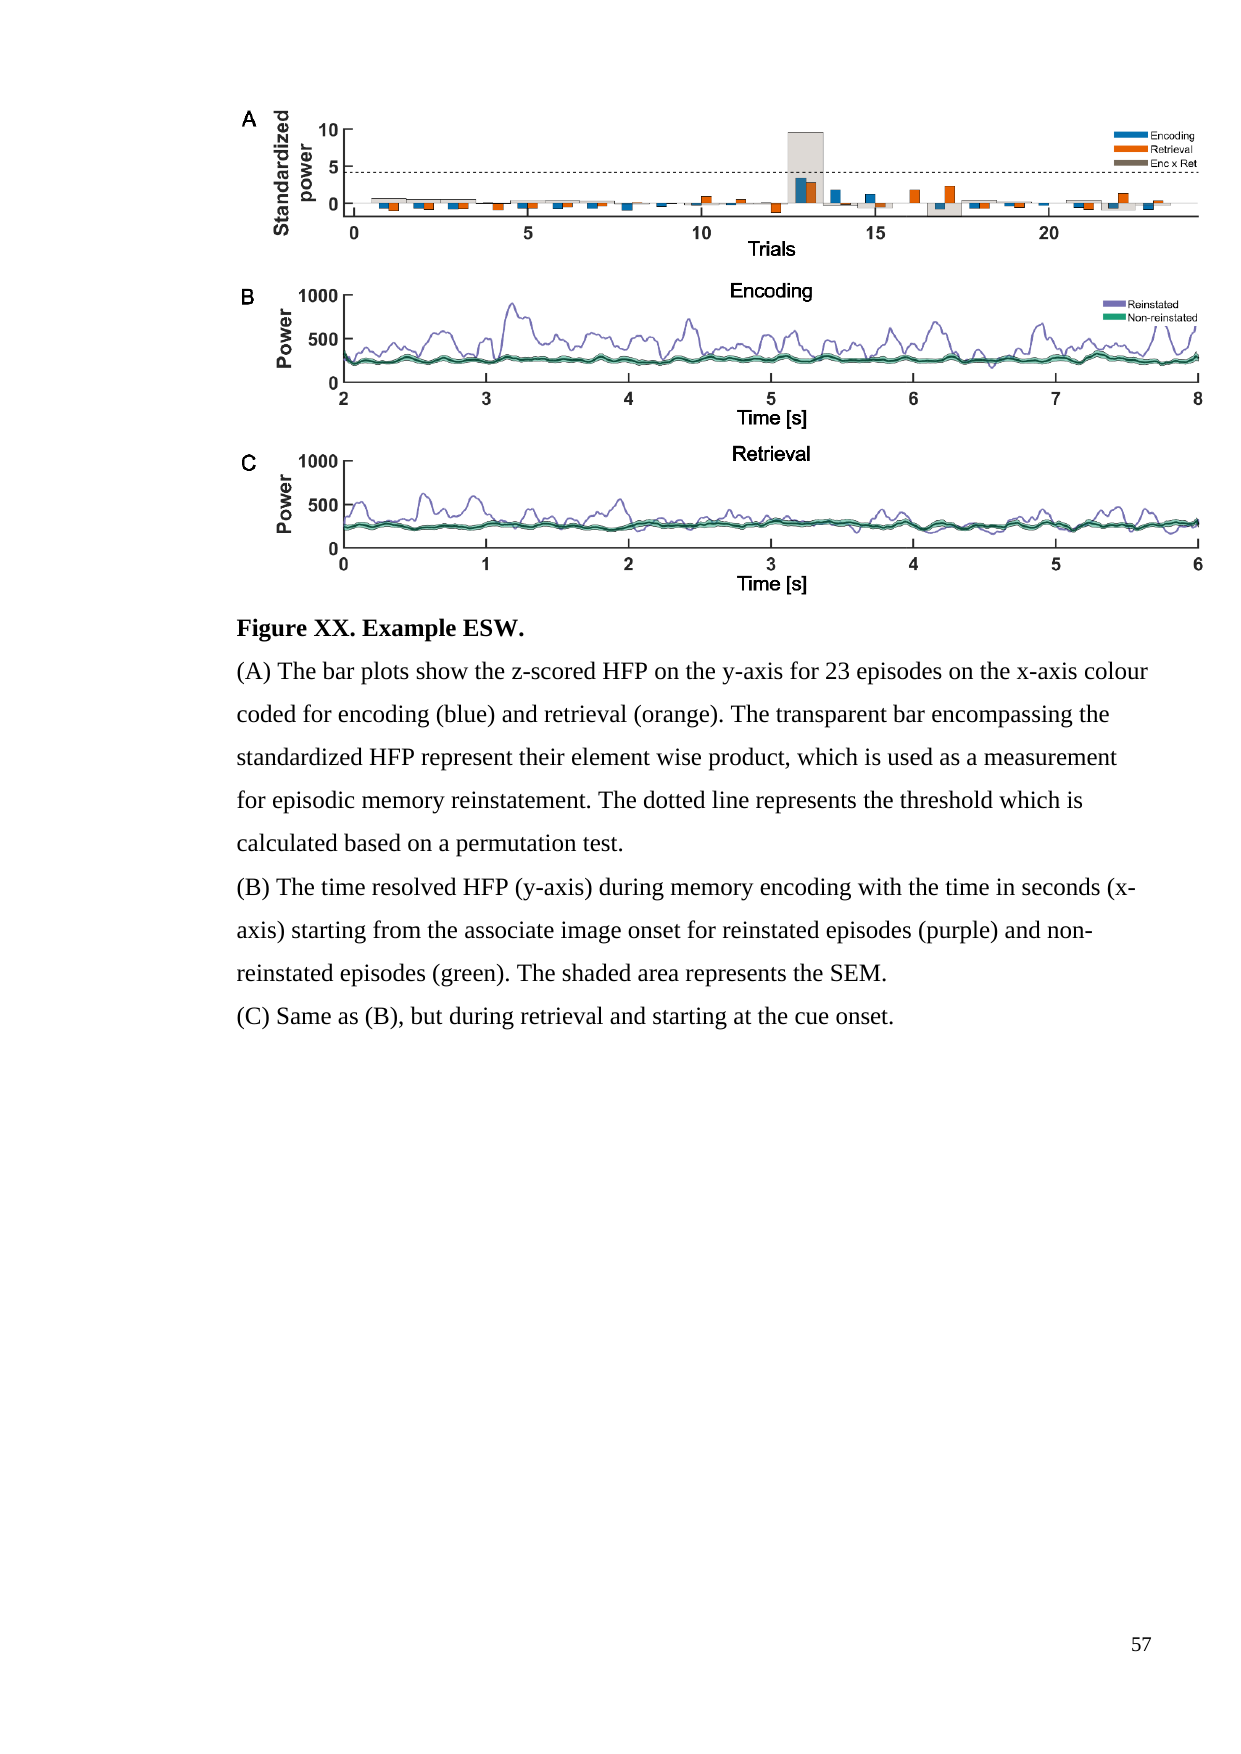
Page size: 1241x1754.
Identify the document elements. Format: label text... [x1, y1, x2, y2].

text (B) The time resolved HFP (y-axis) during memory encoding with the time in seconds (x-axis) starting from the associate image onset for reinstated episodes (purple) and non-reinstated episodes (green). The shaded area represents the SEM. [236, 872, 1152, 987]
picture [236, 106, 1204, 599]
text Figure XX. Example ESW. [236, 599, 1152, 642]
text (C) Same as (B), but during retrieval and starting at the cue onset. [236, 1001, 1152, 1030]
text (A) The bar plots show the z-scored HFP on the y-axis for 23 episodes on the x-axis colour coded for encoding (blue) and retrieval (orange). The transparent bar encompassing the standardized HFP represent their element wise product, which is used as a measurement for episodic memory reinstatement. The dotted line represents the threshold which is calculated based on a permutation test. [236, 656, 1152, 857]
